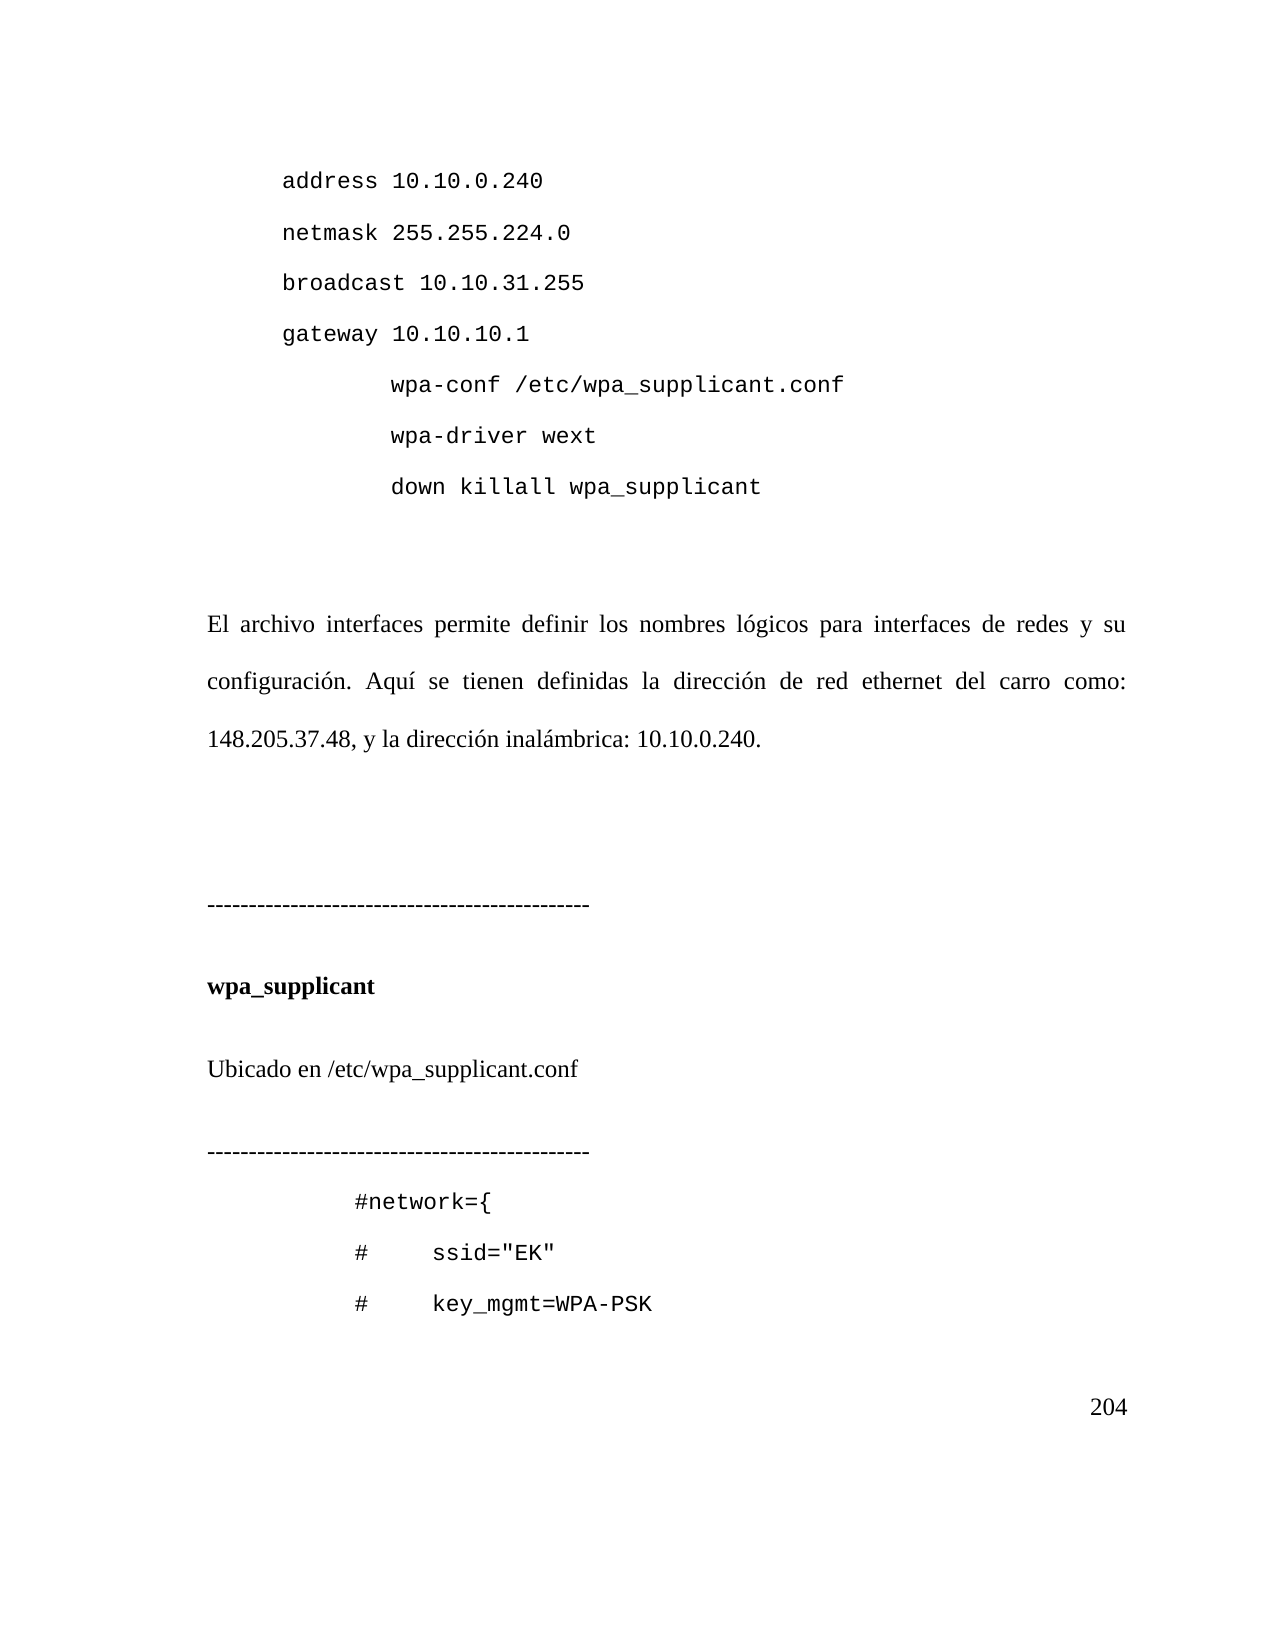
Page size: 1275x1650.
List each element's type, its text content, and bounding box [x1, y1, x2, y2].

text wpa-conf /etc/wpa_supplicant.conf [281, 374, 1127, 399]
text # ssid="EK" [354, 1241, 1127, 1267]
text ---------------------------------------------- [207, 1136, 1127, 1165]
text wpa_supplicant [207, 971, 1127, 1000]
text netmask 255.255.224.0 [281, 221, 1127, 247]
text #network={ [354, 1190, 1127, 1216]
text El archivo interfaces permite definir los nombres lógicos para interfaces de redes y su configuración. Aquí se tienen definidas la dirección de red ethernet del carro como: 148.205.37.48, y la dirección inalámbrica: 10.10.0.240. [207, 609, 1127, 753]
text down killall wpa_supplicant [281, 476, 1127, 501]
text gateway 10.10.10.1 [281, 323, 1127, 349]
text ---------------------------------------------- [207, 889, 1127, 918]
text Ubicado en /etc/wpa_supplicant.conf [207, 1054, 1127, 1083]
text # key_mgmt=WPA-PSK [354, 1292, 1127, 1318]
text address 10.10.0.240 [281, 170, 1127, 196]
text broadcast 10.10.31.255 [281, 272, 1127, 298]
text wpa-driver wext [281, 424, 1127, 451]
